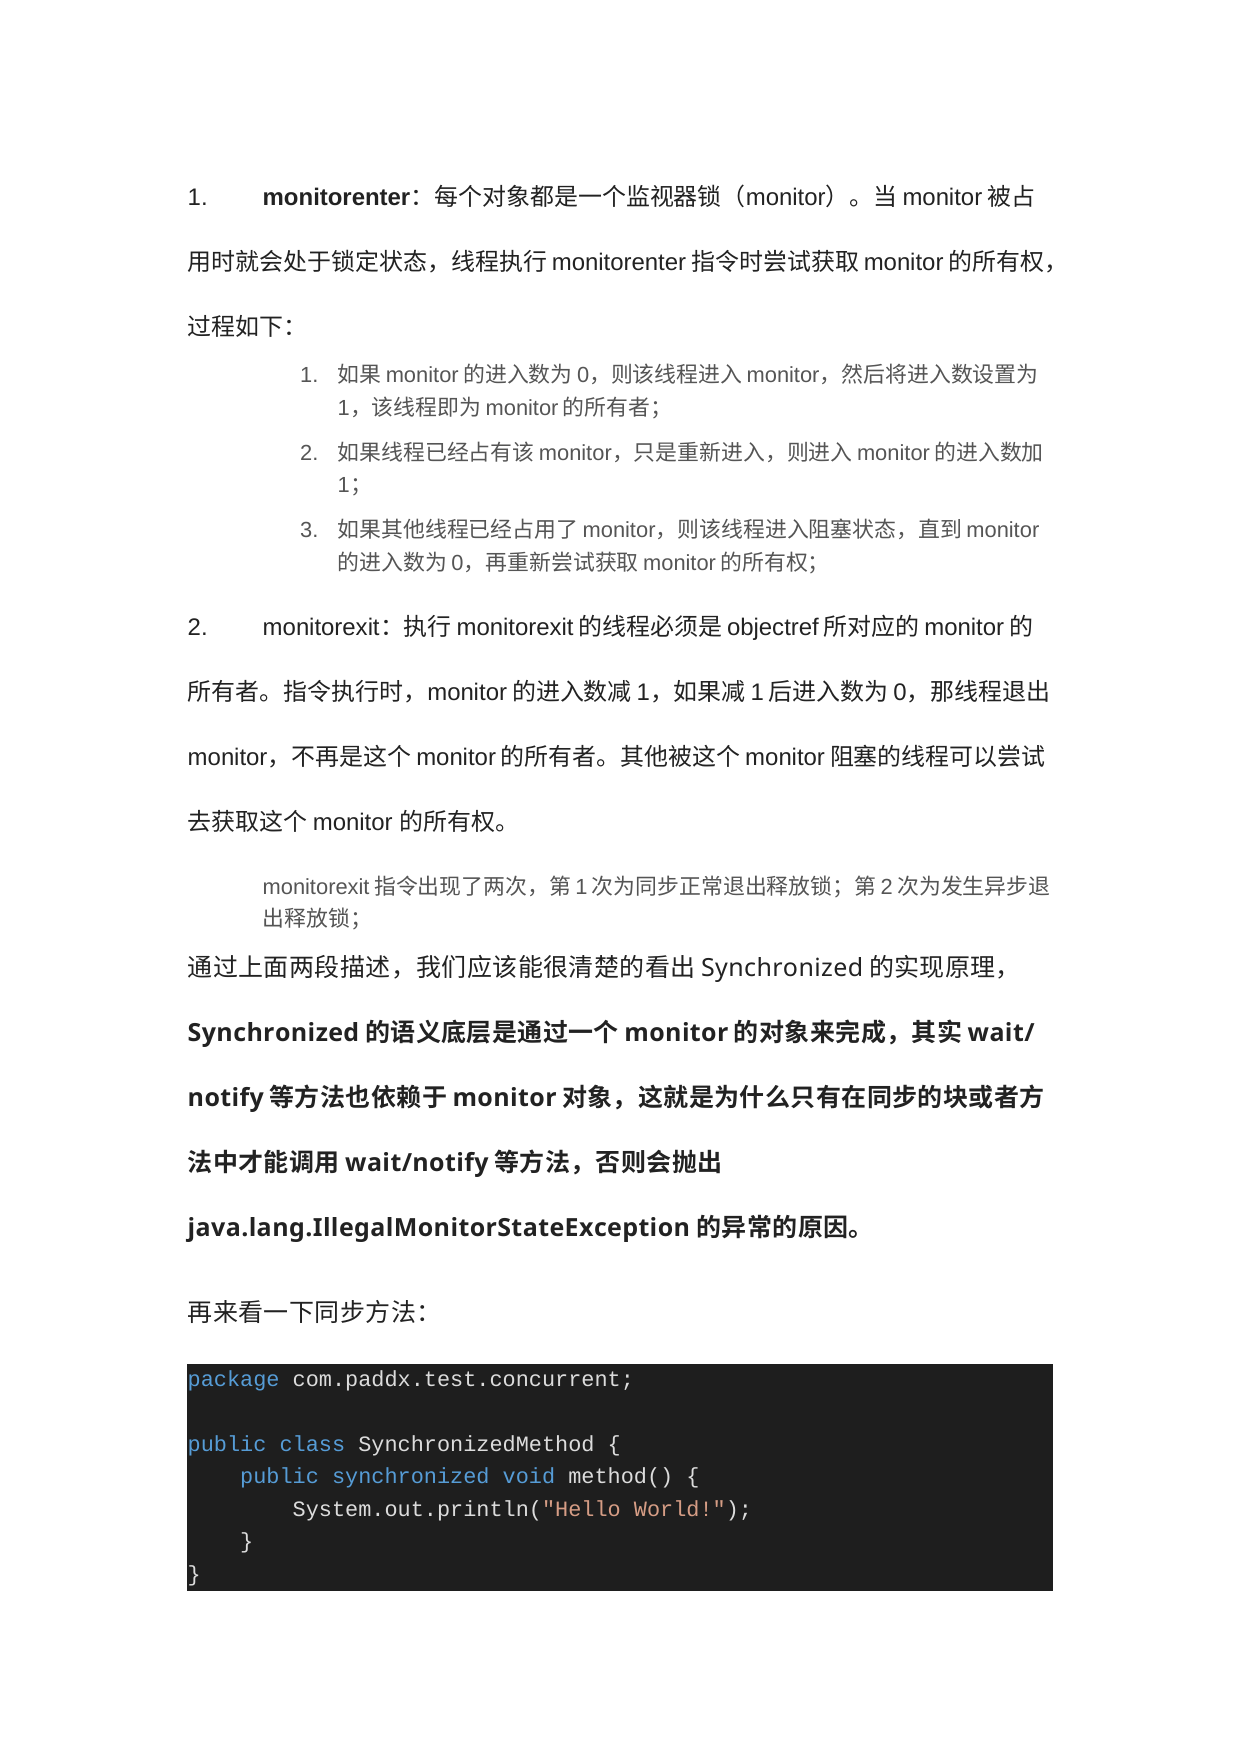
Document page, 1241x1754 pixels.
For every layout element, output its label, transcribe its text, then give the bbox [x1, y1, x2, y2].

text monitorexit指令出现了两次，第1次为同步正常退出释放锁；第2次为发生异步退出释放锁； [262, 868, 1053, 933]
list 如果其他线程已经占用了monitor，则该线程进入阻塞状态，直到monitor的进入数为0，再重新尝试获取monitor的所有权； [300, 512, 1053, 577]
text public class SynchronizedMethod { [187, 1429, 1053, 1461]
list monitorexit：执行monitorexit的线程必须是objectref所对应的monitor的所有者。指令执行时，monitor的进入数减1，如果减1后进入数为0，那线程退出monitor，不再是这个monitor的所有者。其他被这个monitor阻塞的线程可以尝试去获取这个 monitor 的所有权。 [187, 593, 1053, 853]
text public synchronized void method() { [187, 1461, 1053, 1494]
list 如果monitor的进入数为0，则该线程进入monitor，然后将进入数设置为1，该线程即为monitor的所有者； [300, 357, 1053, 422]
text package com.paddx.test.concurrent; [187, 1364, 1053, 1396]
text 通过上面两段描述，我们应该能很清楚的看出Synchronized的实现原理，Synchronized的语义底层是通过一个monitor的对象来完成，其实wait/notify等方法也依赖于monitor对象，这就是为什么只有在同步的块或者方法中才能调用wait/notify等方法，否则会抛出java.lang.IllegalMonitorStateException的异常的原因。 [187, 933, 1053, 1258]
text } [187, 1559, 1053, 1591]
list monitorenter：每个对象都是一个监视器锁（monitor）。当monitor被占用时就会处于锁定状态，线程执行monitorenter指令时尝试获取monitor的所有权，过程如下： [187, 162, 1053, 357]
text } [187, 1526, 1053, 1559]
list 如果线程已经占有该monitor，只是重新进入，则进入monitor的进入数加1； [300, 434, 1053, 499]
text 再来看一下同步方法： [187, 1278, 1053, 1343]
text System.out.println("Hello World!"); [187, 1494, 1053, 1526]
